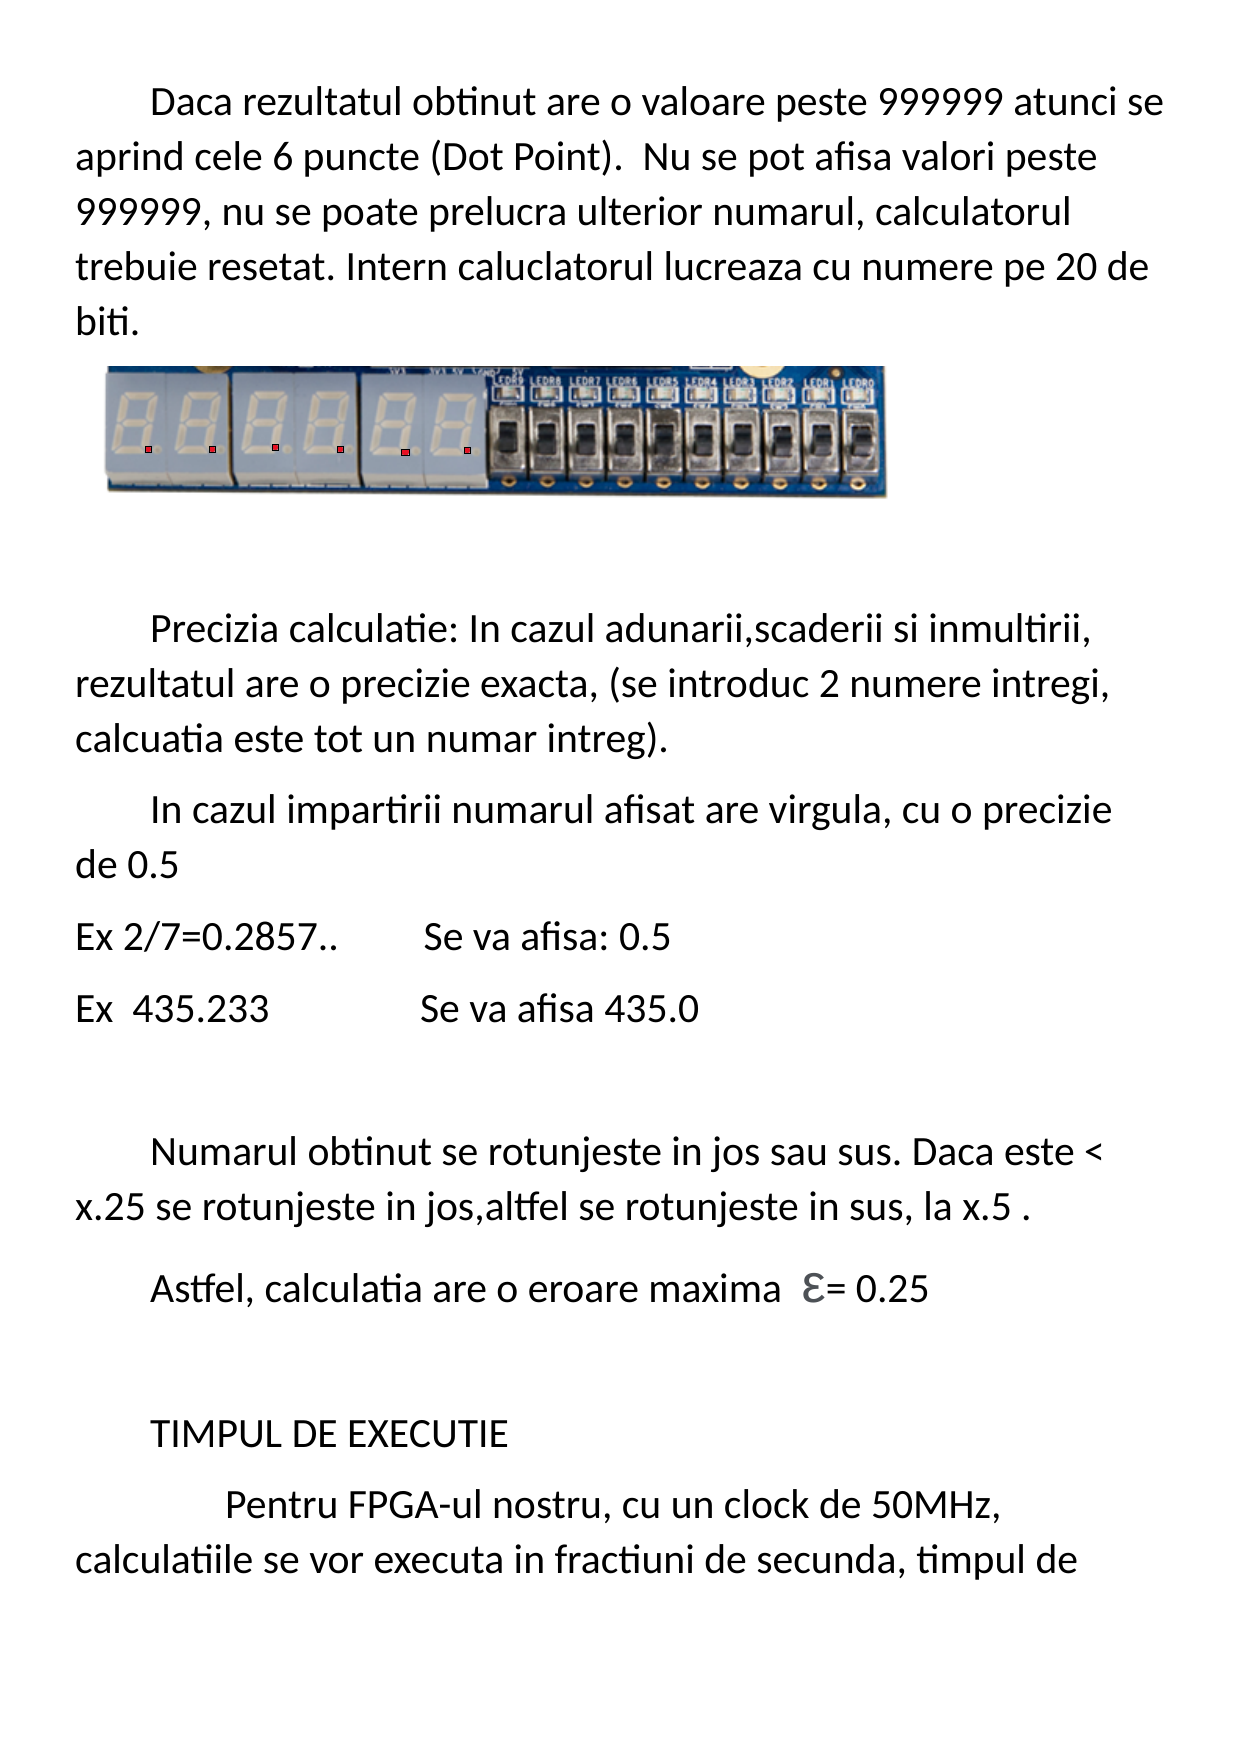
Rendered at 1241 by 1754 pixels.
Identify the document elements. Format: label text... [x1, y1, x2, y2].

text TIMPUL DE EXECUTIE [75, 1407, 1165, 1457]
text Daca rezultatul obtinut are o valoare peste 999999 atunci se aprind cele 6 puncte (Dot Point). Nu se pot afisa valori peste 999999, nu se poate prelucra ulterior numarul, calculatorul trebuie resetat. Intern caluclatorul lucreaza cu numere pe 20 de biti. [75, 75, 1165, 345]
text Ex 2/7=0.2857.. Se va afisa: 0.5 [75, 910, 1165, 961]
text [75, 1478, 1165, 1584]
text Numarul obtinut se rotunjeste in jos sau sus. Daca este < x.25 se rotunjeste in jos,altfel se rotunjeste in sus, la x.5 . [75, 1125, 1165, 1230]
picture [84, 366, 902, 510]
text In cazul impartirii numarul afisat are virgula, cu o precizie de 0.5 [75, 783, 1165, 889]
text Astfel, calculatia are o eroare maxima ε= 0.25 [75, 1251, 801, 1313]
text Ex 435.233 Se va afisa 435.0 [75, 982, 1165, 1032]
text Astfel, calculatia are o eroare maxima ε= 0.25 [826, 1251, 1165, 1313]
text Precizia calculatie: In cazul adunarii,scaderii si inmultirii, rezultatul are o precizie exacta, (se introduc 2 numere intregi, calcuatia este tot un numar intreg). [75, 602, 1165, 763]
